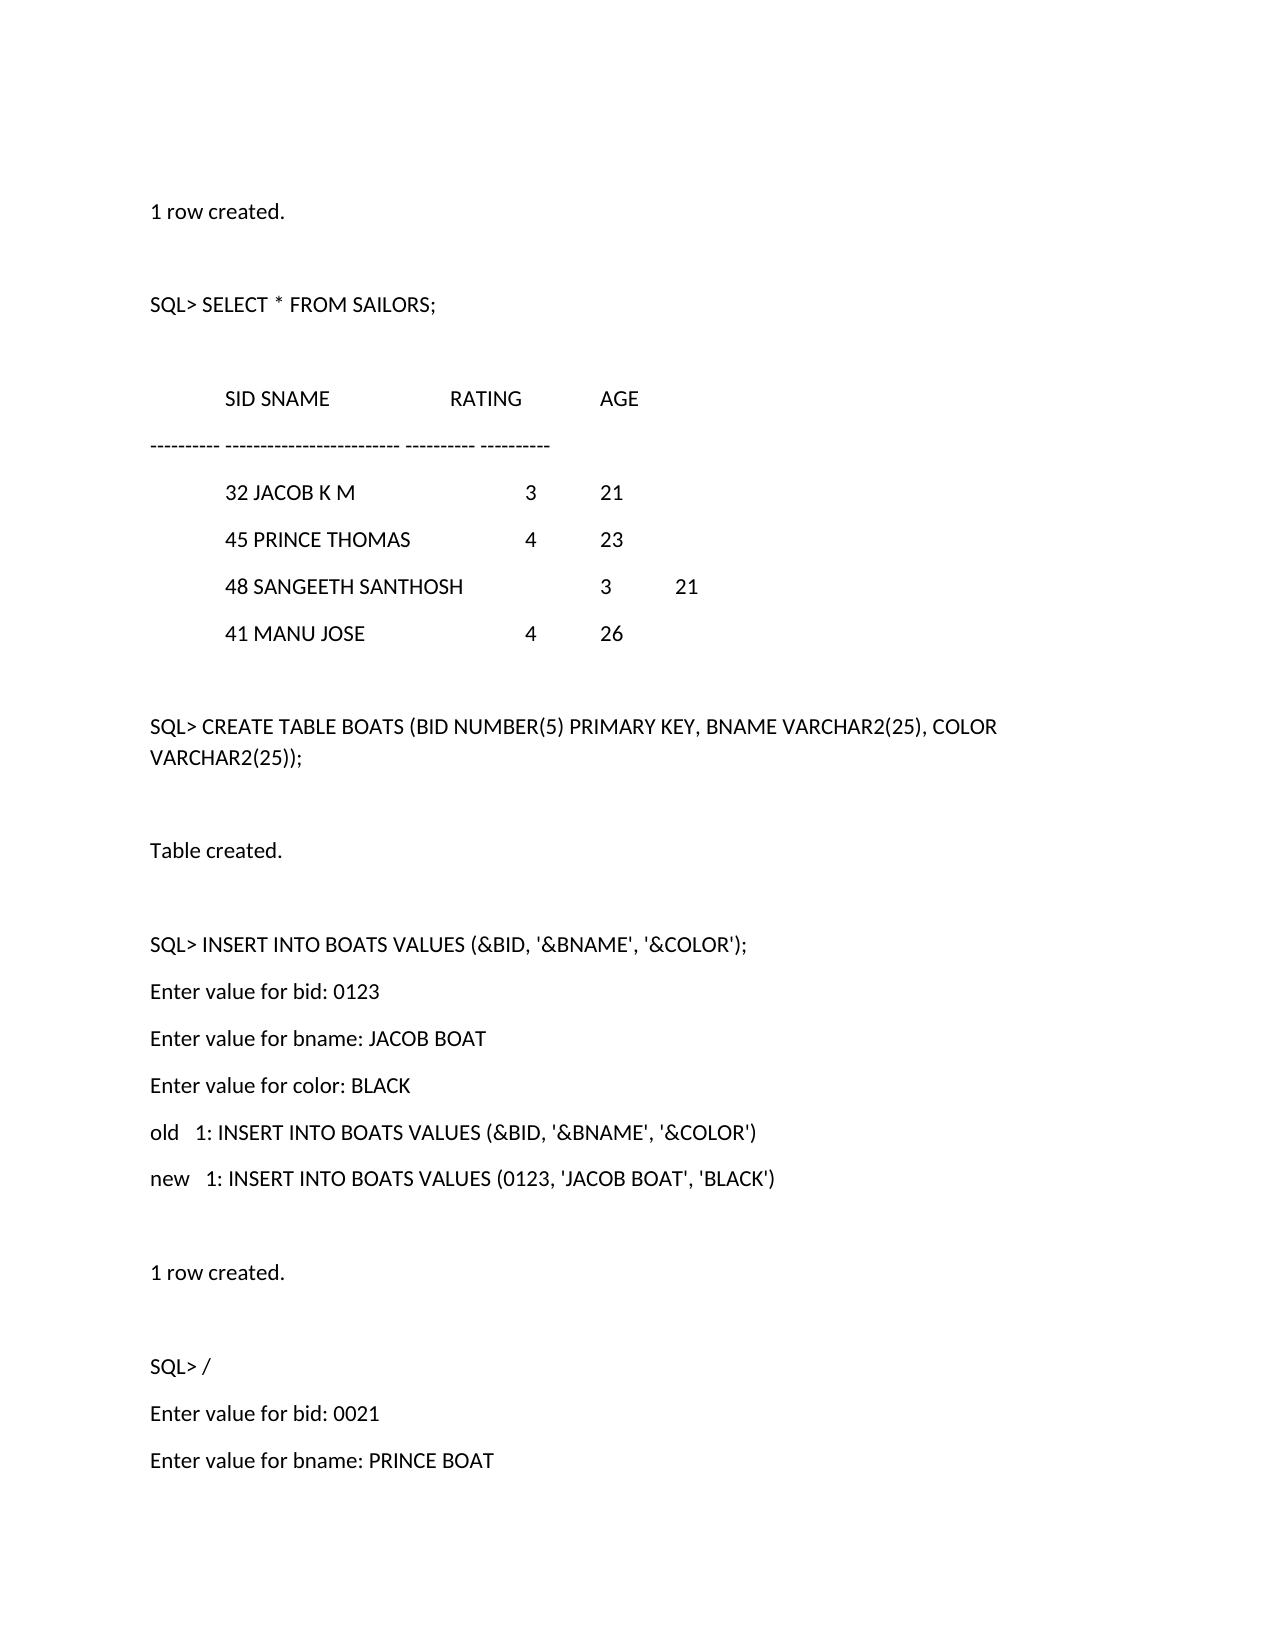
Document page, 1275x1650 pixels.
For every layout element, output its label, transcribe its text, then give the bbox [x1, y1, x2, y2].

text 41 MANU JOSE 4 26 [150, 619, 1125, 647]
text 48 SANGEETH SANTHOSH 3 21 [150, 572, 1125, 600]
text 1 row created. [150, 197, 1125, 225]
text SID SNAME RATING AGE [150, 384, 1125, 412]
text old 1: INSERT INTO BOATS VALUES (&BID, '&BNAME', '&COLOR') [150, 1118, 1125, 1146]
text Enter value for bname: PRINCE BOAT [150, 1446, 1125, 1474]
text SQL> INSERT INTO BOATS VALUES (&BID, '&BNAME', '&COLOR'); [150, 930, 1125, 958]
text 32 JACOB K M 3 21 [150, 478, 1125, 506]
text Enter value for color: BLACK [150, 1071, 1125, 1099]
text SQL> / [150, 1352, 1125, 1380]
text ---------- ------------------------- ---------- ---------- [150, 431, 1125, 459]
text 45 PRINCE THOMAS 4 23 [150, 525, 1125, 553]
text SQL> SELECT * FROM SAILORS; [150, 291, 1125, 319]
text Enter value for bid: 0123 [150, 977, 1125, 1005]
text new 1: INSERT INTO BOATS VALUES (0123, 'JACOB BOAT', 'BLACK') [150, 1164, 1125, 1193]
text Enter value for bid: 0021 [150, 1399, 1125, 1427]
text Table created. [150, 836, 1125, 864]
text SQL> CREATE TABLE BOATS (BID NUMBER(5) PRIMARY KEY, BNAME VARCHAR2(25), COLOR VARCHAR2(25)); [150, 712, 1125, 771]
text Enter value for bname: JACOB BOAT [150, 1024, 1125, 1052]
text 1 row created. [150, 1258, 1125, 1286]
